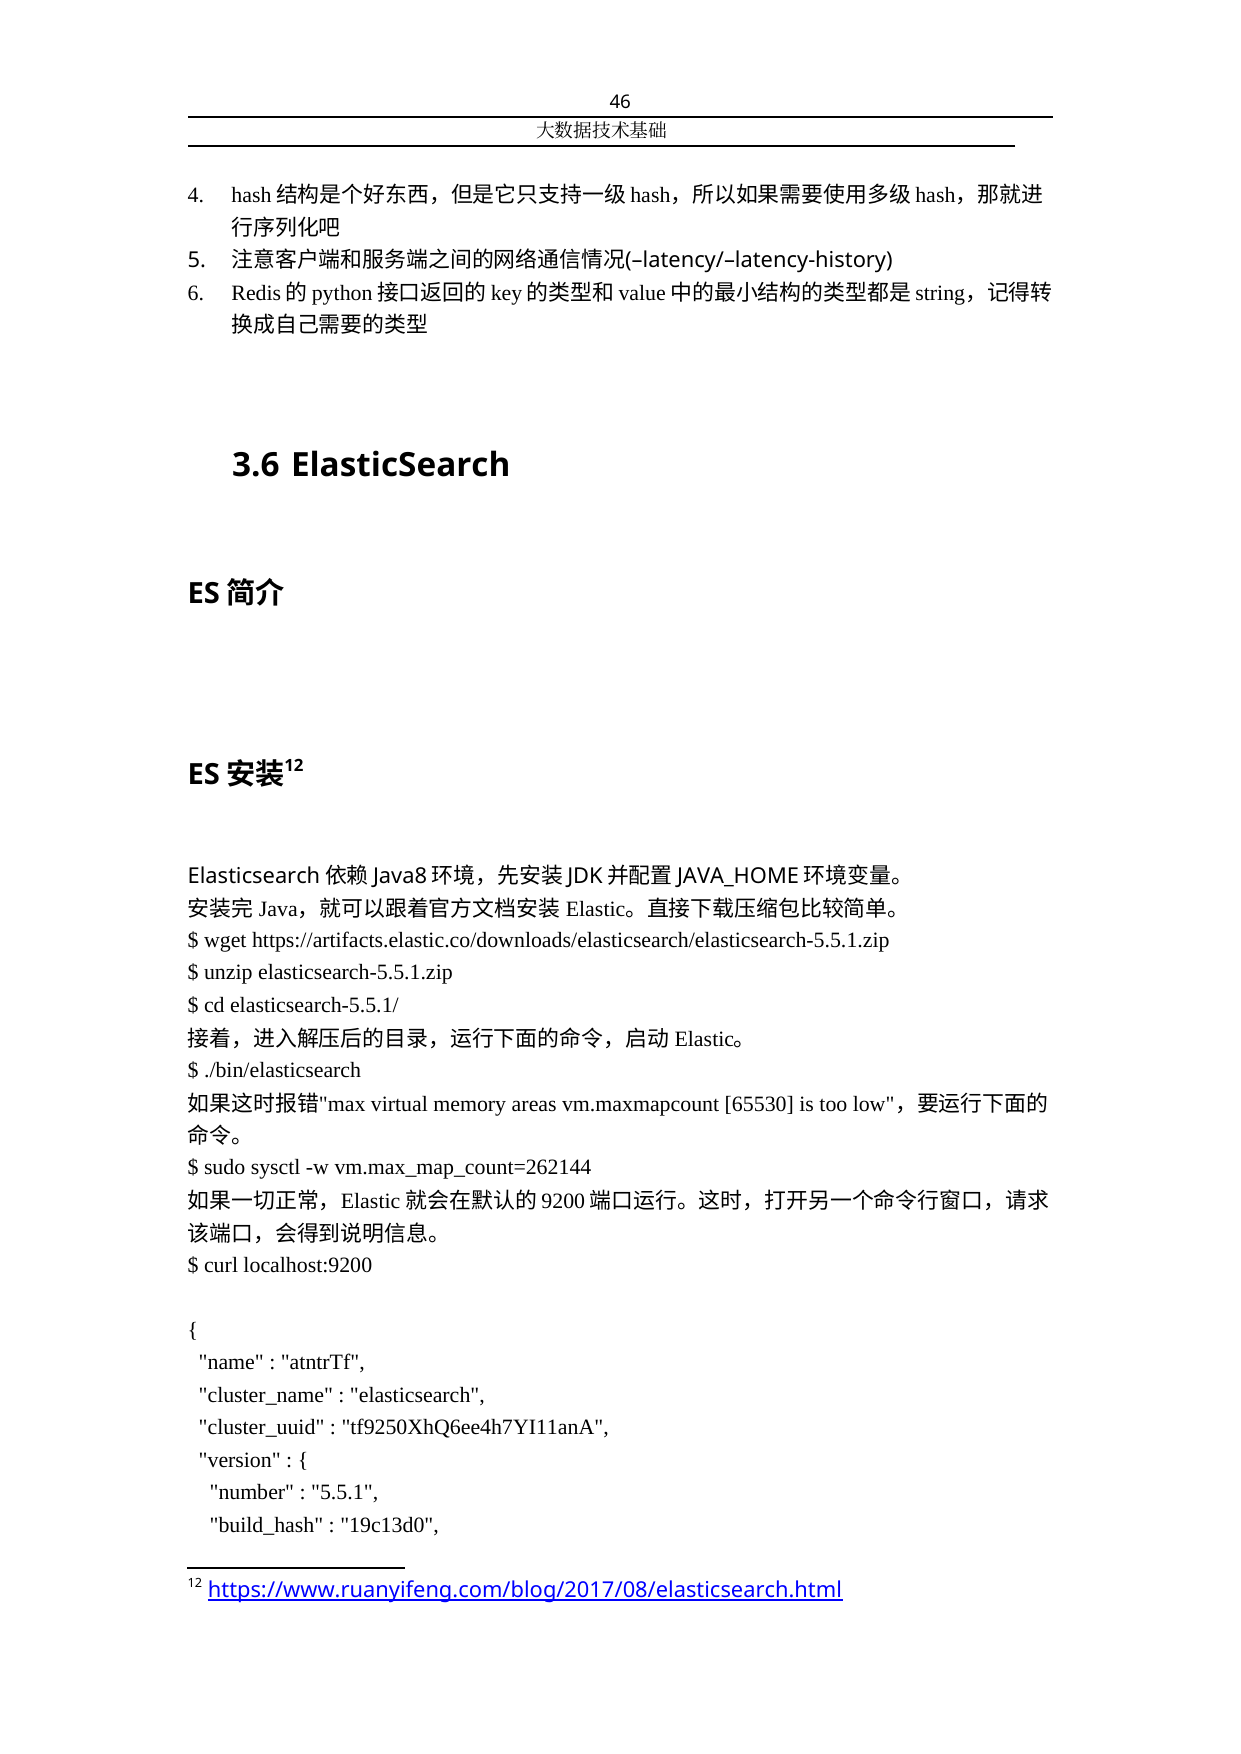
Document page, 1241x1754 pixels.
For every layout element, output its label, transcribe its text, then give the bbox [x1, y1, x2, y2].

text 如果一切正常，Elastic 就会在默认的9200端口运行。这时，打开另一个命令行窗口，请求该端口，会得到说明信息。 [187, 1183, 1053, 1248]
list 4. hash结构是个好东西，但是它只支持一级hash，所以如果需要使用多级hash，那就进行序列化吧 [187, 177, 1053, 242]
text 安装完 Java，就可以跟着官方文档安装 Elastic。直接下载压缩包比较简单。 [187, 891, 1053, 923]
text 如果这时报错"max virtual memory areas vm.maxmapcount [65530] is too low"，要运行下面的命令。 [187, 1086, 1053, 1151]
text $ wget https://artifacts.elastic.co/downloads/elasticsearch/elasticsearch-5.5.1.zip [187, 923, 1053, 956]
subtitle ES简介 [187, 559, 1053, 624]
text { [187, 1313, 1053, 1346]
text Elasticsearch依赖Java8环境，先安装JDK并配置JAVA_HOME环境变量。 [187, 858, 1053, 891]
text "name" : "atntrTf", [187, 1346, 1053, 1378]
text "cluster_name" : "elasticsearch", [187, 1378, 1053, 1411]
text 接着，进入解压后的目录，运行下面的命令，启动 Elastic。 [187, 1021, 1053, 1053]
text $ sudo sysctl -w vm.max_map_count=262144 [187, 1151, 1053, 1183]
subtitle ElasticSearch [232, 431, 1053, 496]
list 5. 注意客户端和服务端之间的网络通信情况(–latency/–latency-history) [187, 242, 1053, 274]
text $ ./bin/elasticsearch [187, 1053, 1053, 1086]
list 6. Redis的python接口返回的key的类型和value中的最小结构的类型都是string，记得转换成自己需要的类型 [187, 274, 1053, 339]
text "cluster_uuid" : "tf9250XhQ6ee4h7YI11anA", [187, 1411, 1053, 1443]
text "number" : "5.5.1", [187, 1476, 1053, 1508]
text $ cd elasticsearch-5.5.1/ [187, 988, 1053, 1021]
text $ unzip elasticsearch-5.5.1.zip [187, 956, 1053, 988]
subtitle ES安装 [187, 739, 1053, 804]
text "version" : { [187, 1443, 1053, 1476]
text $ curl localhost:9200 [187, 1248, 1053, 1281]
text "build_hash" : "19c13d0", [187, 1508, 1053, 1541]
